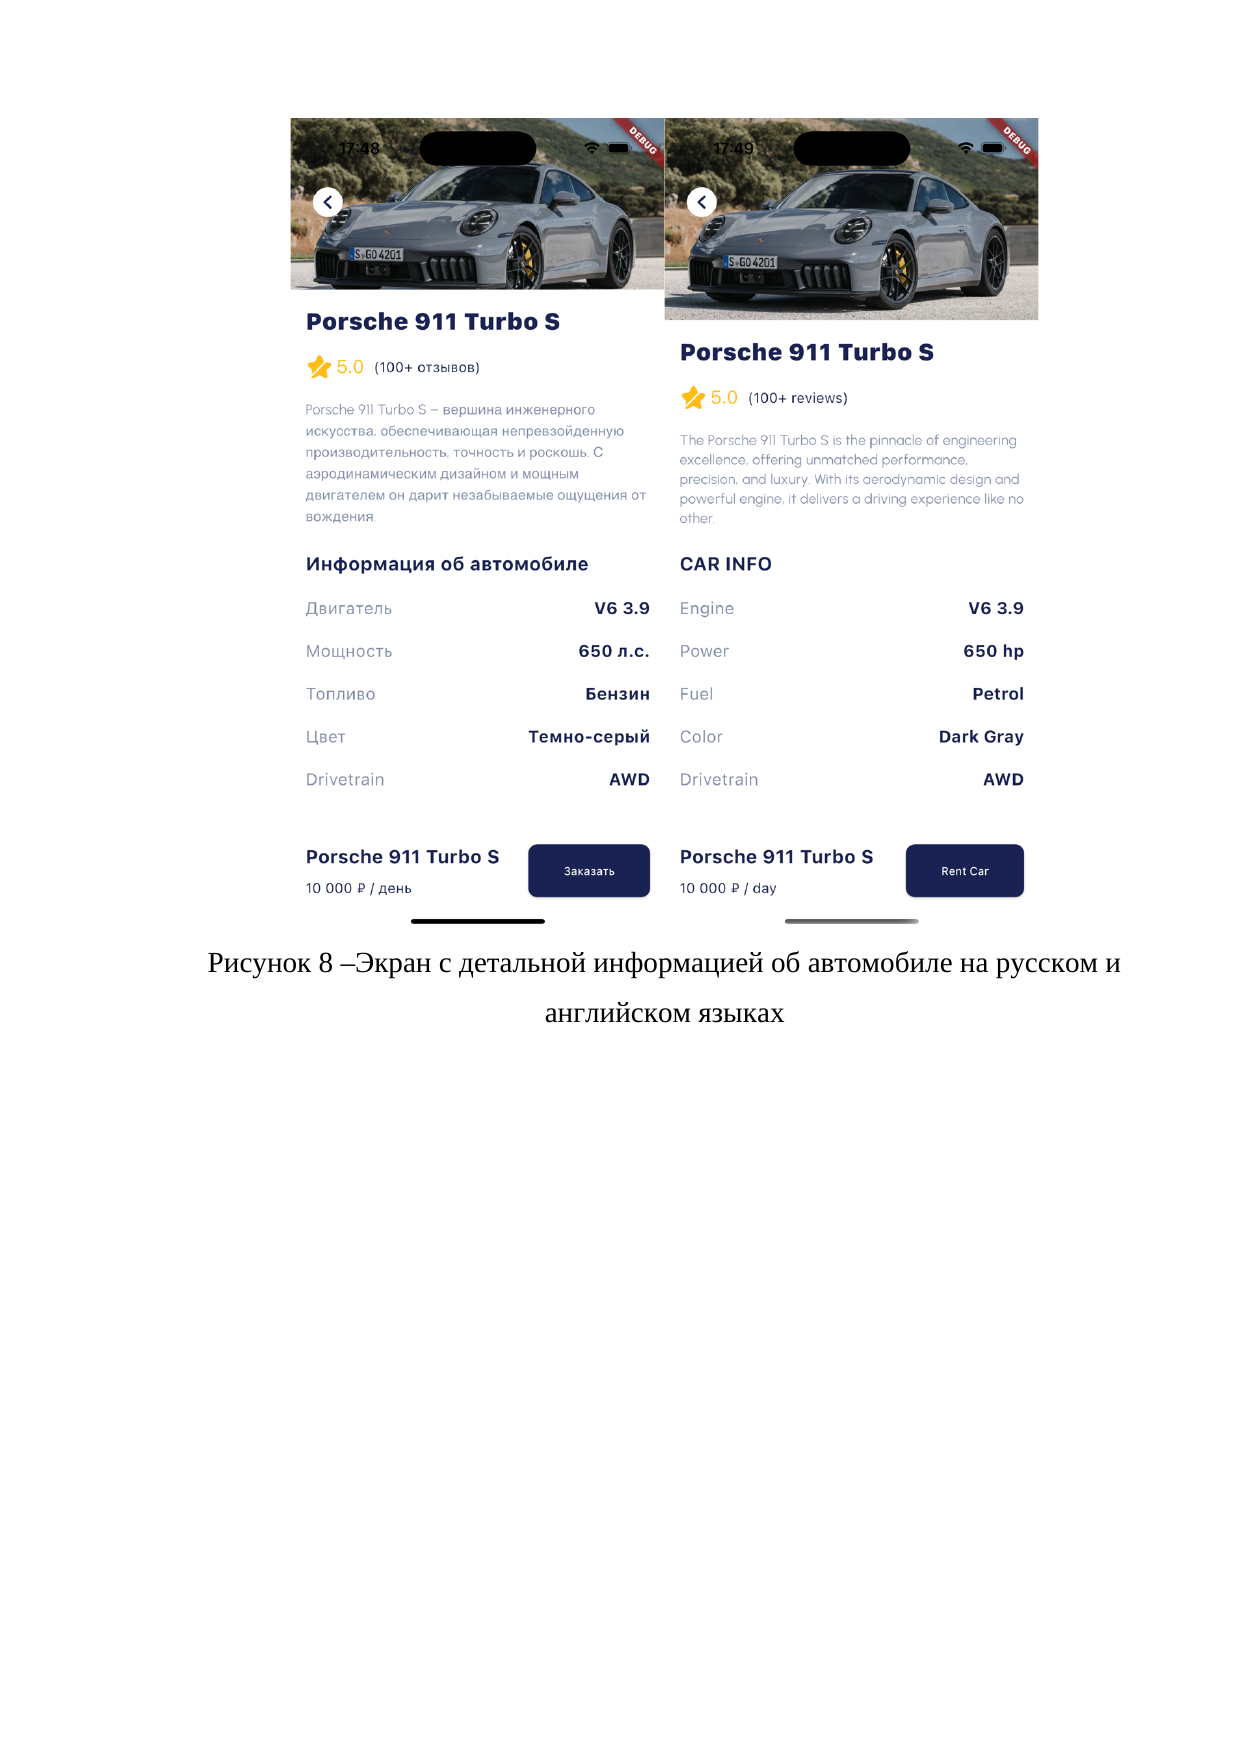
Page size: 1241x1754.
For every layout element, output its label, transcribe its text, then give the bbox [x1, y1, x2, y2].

text Рисунок 8 –Экран с детальной информацией об автомобиле на русском и английском языках [177, 945, 1152, 1029]
picture [290, 118, 1039, 931]
